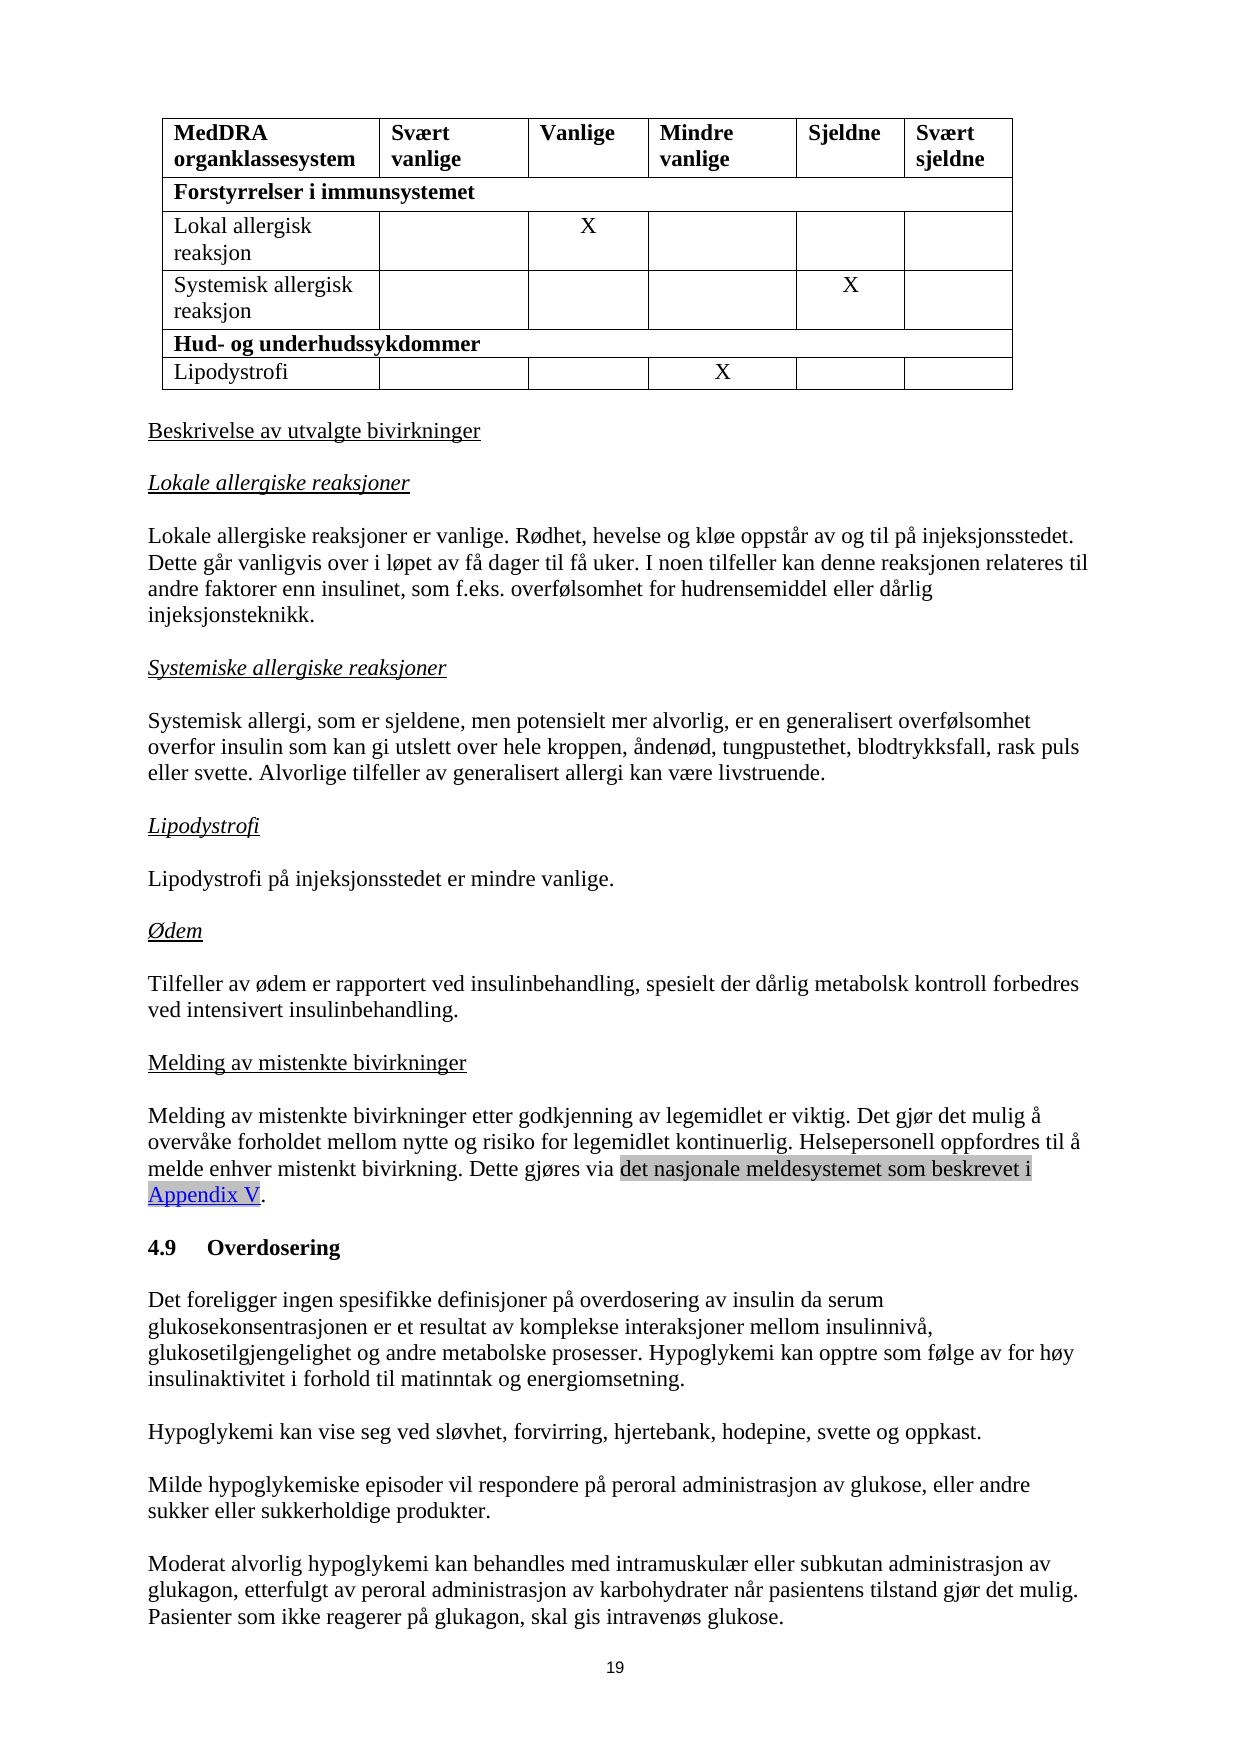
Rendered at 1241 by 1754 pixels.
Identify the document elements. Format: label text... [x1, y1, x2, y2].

text Melding av mistenkte bivirkninger [148, 1049, 1093, 1076]
text Lipodystrofi [148, 812, 1093, 838]
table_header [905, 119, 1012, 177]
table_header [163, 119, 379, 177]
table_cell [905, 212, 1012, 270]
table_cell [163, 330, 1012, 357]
text Beskrivelse av utvalgte bivirkninger [148, 417, 1093, 443]
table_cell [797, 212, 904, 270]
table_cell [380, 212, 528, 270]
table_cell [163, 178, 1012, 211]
text Ødem [148, 917, 1093, 944]
text Systemiske allergiske reaksjoner [148, 654, 1093, 680]
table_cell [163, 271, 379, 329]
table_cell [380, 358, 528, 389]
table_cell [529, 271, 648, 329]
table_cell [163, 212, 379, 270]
text Moderat alvorlig hypoglykemi kan behandles med intramuskulær eller subkutan administrasjon av glukagon, etterfulgt av peroral administrasjon av karbohydrater når pasientens tilstand gjør det mulig. Pasienter som ikke reagerer på glukagon, skal gis intravenøs glukose. [148, 1550, 1093, 1629]
text Det foreligger ingen spesifikke definisjoner på overdosering av insulin da serum glukosekonsentrasjonen er et resultat av komplekse interaksjoner mellom insulinnivå, glukosetilgjengelighet og andre metabolske prosesser. Hypoglykemi kan opptre som følge av for høy insulinaktivitet i forhold til matinntak og energiomsetning. [148, 1286, 1093, 1392]
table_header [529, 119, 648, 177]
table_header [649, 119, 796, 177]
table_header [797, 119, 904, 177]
text Lokale allergiske reaksjoner [148, 469, 1093, 496]
text Hypoglykemi kan vise seg ved sløvhet, forvirring, hjertebank, hodepine, svette og oppkast. [148, 1418, 1093, 1444]
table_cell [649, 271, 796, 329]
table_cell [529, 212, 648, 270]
text Tilfeller av ødem er rapportert ved insulinbehandling, spesielt der dårlig metabolsk kontroll forbedres ved intensivert insulinbehandling. [148, 970, 1093, 1023]
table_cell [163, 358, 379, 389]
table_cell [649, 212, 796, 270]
text Melding av mistenkte bivirkninger etter godkjenning av legemidlet er viktig. Det gjør det mulig å overvåke forholdet mellom nytte og risiko for legemidlet kontinuerlig. Helsepersonell oppfordres til å melde enhver mistenkt bivirkning. Dette gjøres via det nasjonale meldesystemet som beskrevet i Appendix V. [148, 1102, 1093, 1207]
text Milde hypoglykemiske episoder vil respondere på peroral administrasjon av glukose, eller andre sukker eller sukkerholdige produkter. [148, 1471, 1093, 1524]
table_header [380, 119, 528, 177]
text Systemisk allergi, som er sjeldene, men potensielt mer alvorlig, er en generalisert overfølsomhet overfor insulin som kan gi utslett over hele kroppen, åndenød, tungpustethet, blodtrykksfall, rask puls eller svette. Alvorlige tilfeller av generalisert allergi kan være livstruende. [148, 707, 1093, 786]
text 4.9 Overdosering [148, 1234, 1093, 1260]
text Lokale allergiske reaksjoner er vanlige. Rødhet, hevelse og kløe oppstår av og til på injeksjonsstedet. Dette går vanligvis over i løpet av få dager til få uker. I noen tilfeller kan denne reaksjonen relateres til andre faktorer enn insulinet, som f.eks. overfølsomhet for hudrensemiddel eller dårlig injeksjonsteknikk. [148, 522, 1093, 628]
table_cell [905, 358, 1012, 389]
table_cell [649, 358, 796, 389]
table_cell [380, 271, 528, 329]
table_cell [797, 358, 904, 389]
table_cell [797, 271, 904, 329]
text Lipodystrofi på injeksjonsstedet er mindre vanlige. [148, 865, 1093, 891]
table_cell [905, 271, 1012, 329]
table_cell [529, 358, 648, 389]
